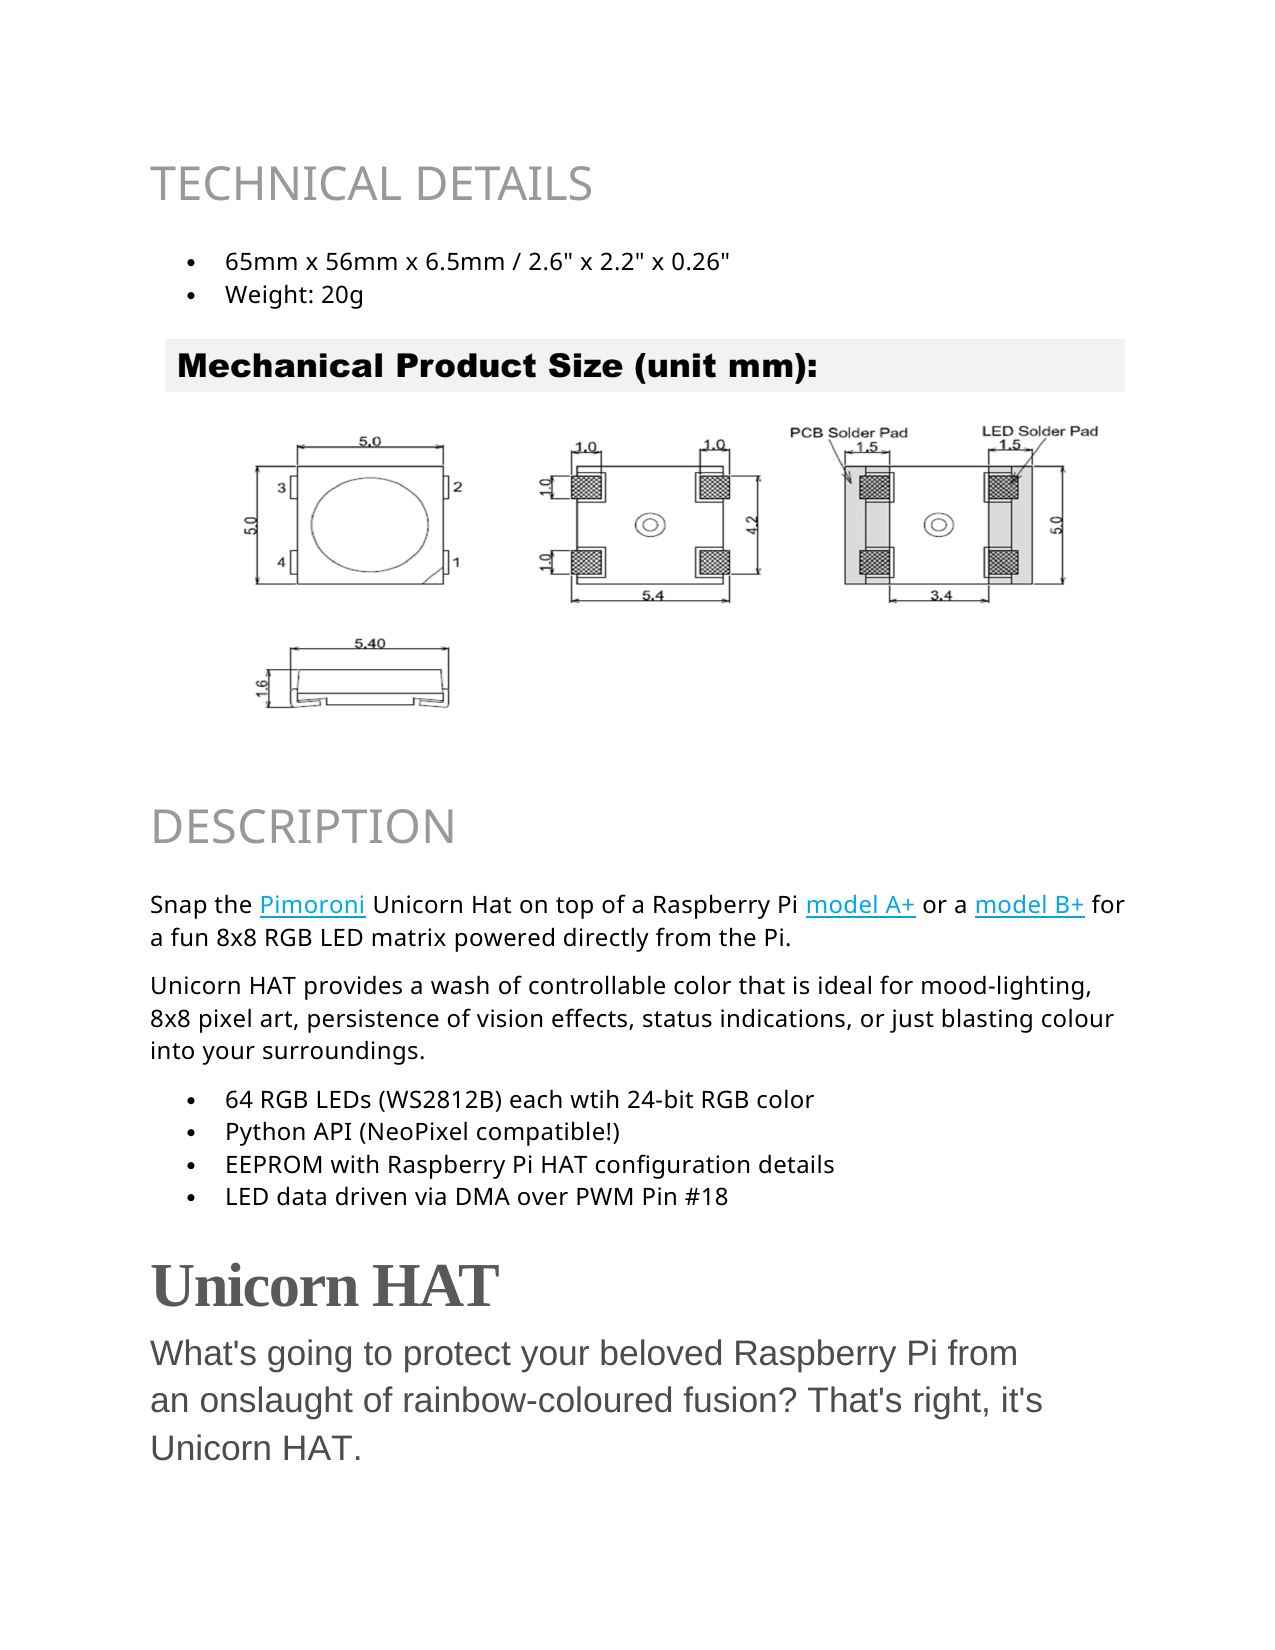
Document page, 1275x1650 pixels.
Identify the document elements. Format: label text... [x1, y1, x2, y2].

list 64 RGB LEDs (WS2812B) each wtih 24-bit RGB color [187, 1082, 1125, 1115]
list Weight: 20g [187, 278, 1125, 310]
list 65mm x 56mm x 6.5mm / 2.6" x 2.2" x 0.26" [187, 245, 1125, 278]
list EEPROM with Raspberry Pi HAT configuration details [187, 1148, 1125, 1180]
list LED data driven via DMA over PWM Pin #18 [187, 1180, 1125, 1213]
subtitle DESCRIPTION [150, 793, 1125, 857]
list Python API (NeoPixel compatible!) [187, 1115, 1125, 1148]
text Snap the Pimoroni Unicorn Hat on top of a Raspberry Pi model A+ or a model B+ for a fun 8x8 RGB LED matrix powered directly from the Pi. [150, 888, 1125, 953]
text What's going to protect your beloved Raspberry Pi from an onslaught of rainbow-coloured fusion? That's right, it's Unicorn HAT. [150, 1326, 1125, 1467]
text TECHNICAL DETAILS [150, 150, 1125, 214]
text Unicorn HAT provides a wash of controllable color that is ideal for mood-lighting, 8x8 pixel art, persistence of vision effects, status indications, or just blasting colour into your surroundings. [150, 969, 1125, 1067]
picture [150, 315, 1125, 732]
subtitle Unicorn HAT [150, 1248, 1125, 1320]
